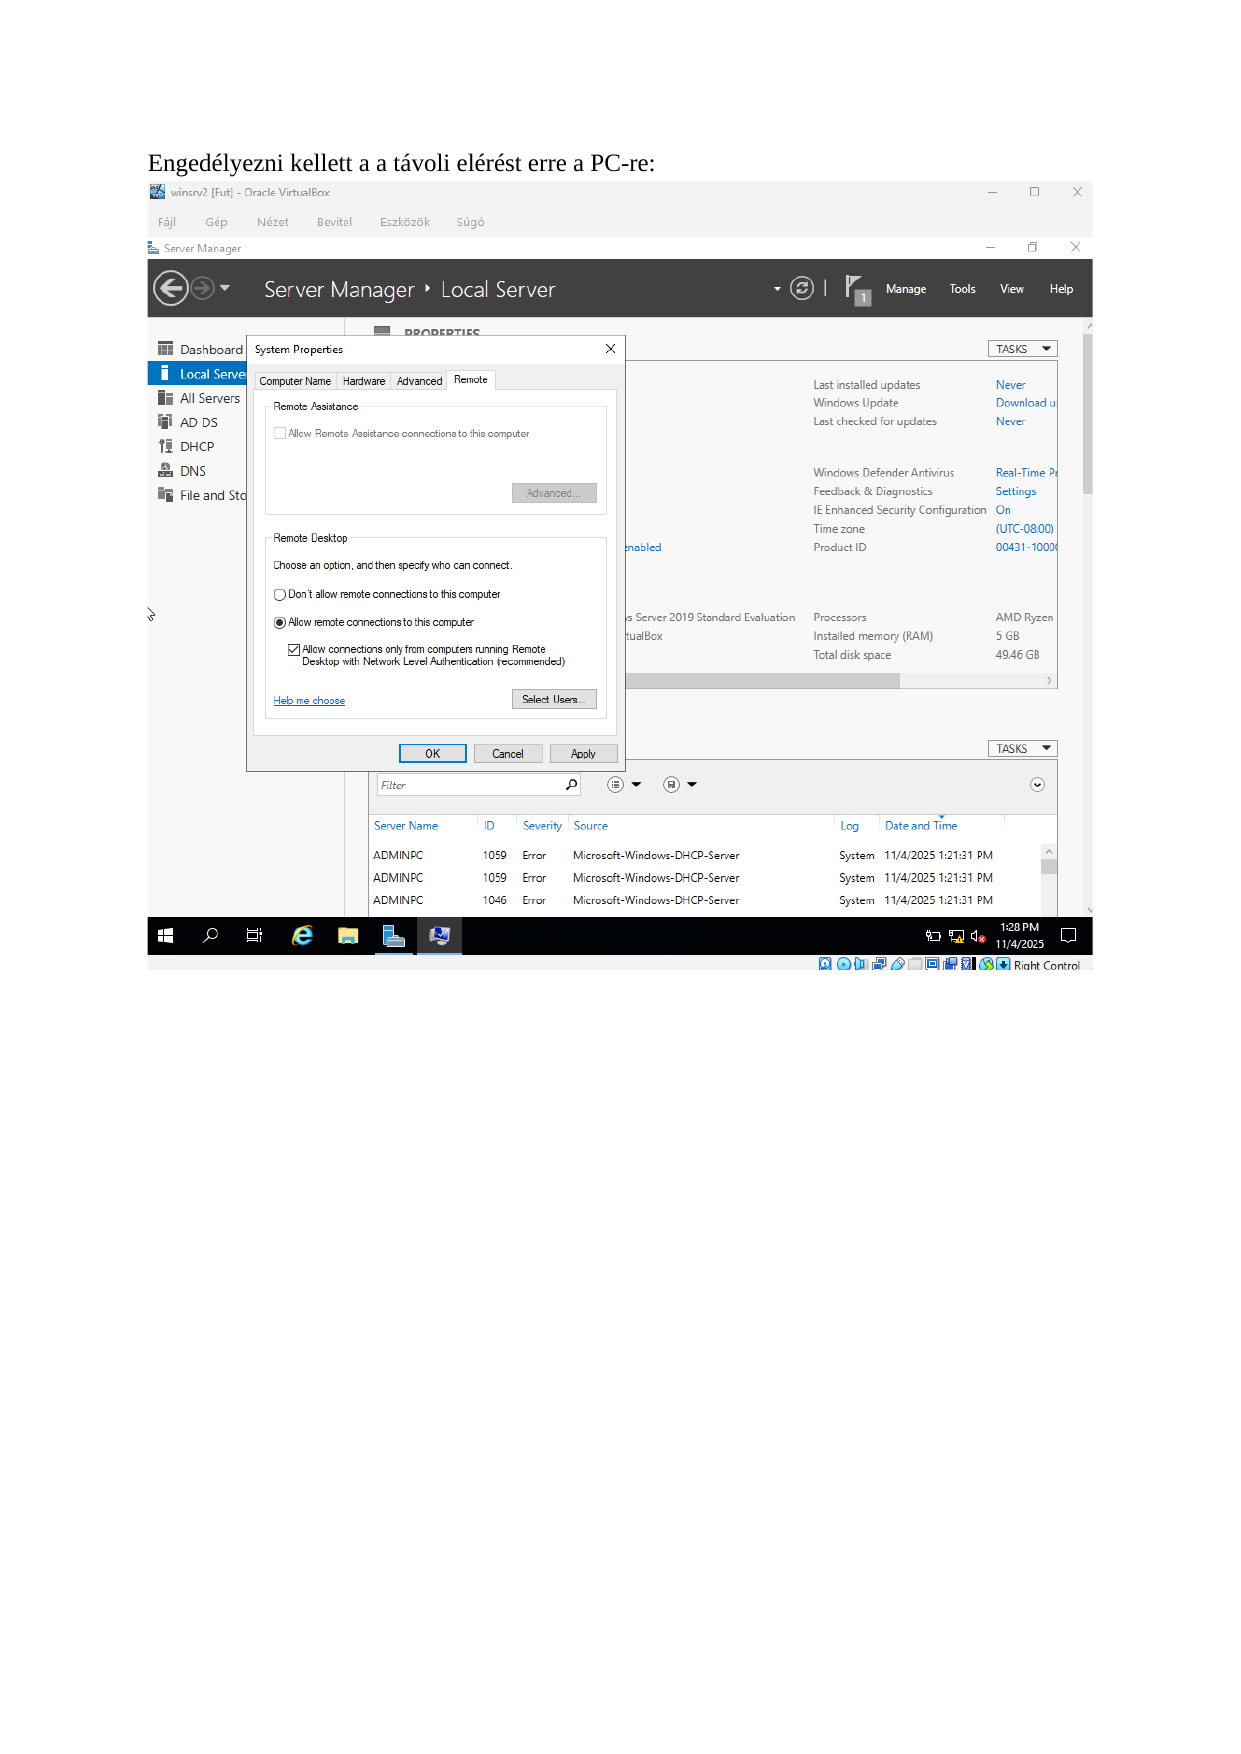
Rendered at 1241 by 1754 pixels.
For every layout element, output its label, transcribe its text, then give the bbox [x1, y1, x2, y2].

picture [147, 181, 1093, 970]
text Engedélyezni kellett a a távoli elérést erre a PC-re: [148, 148, 1093, 181]
